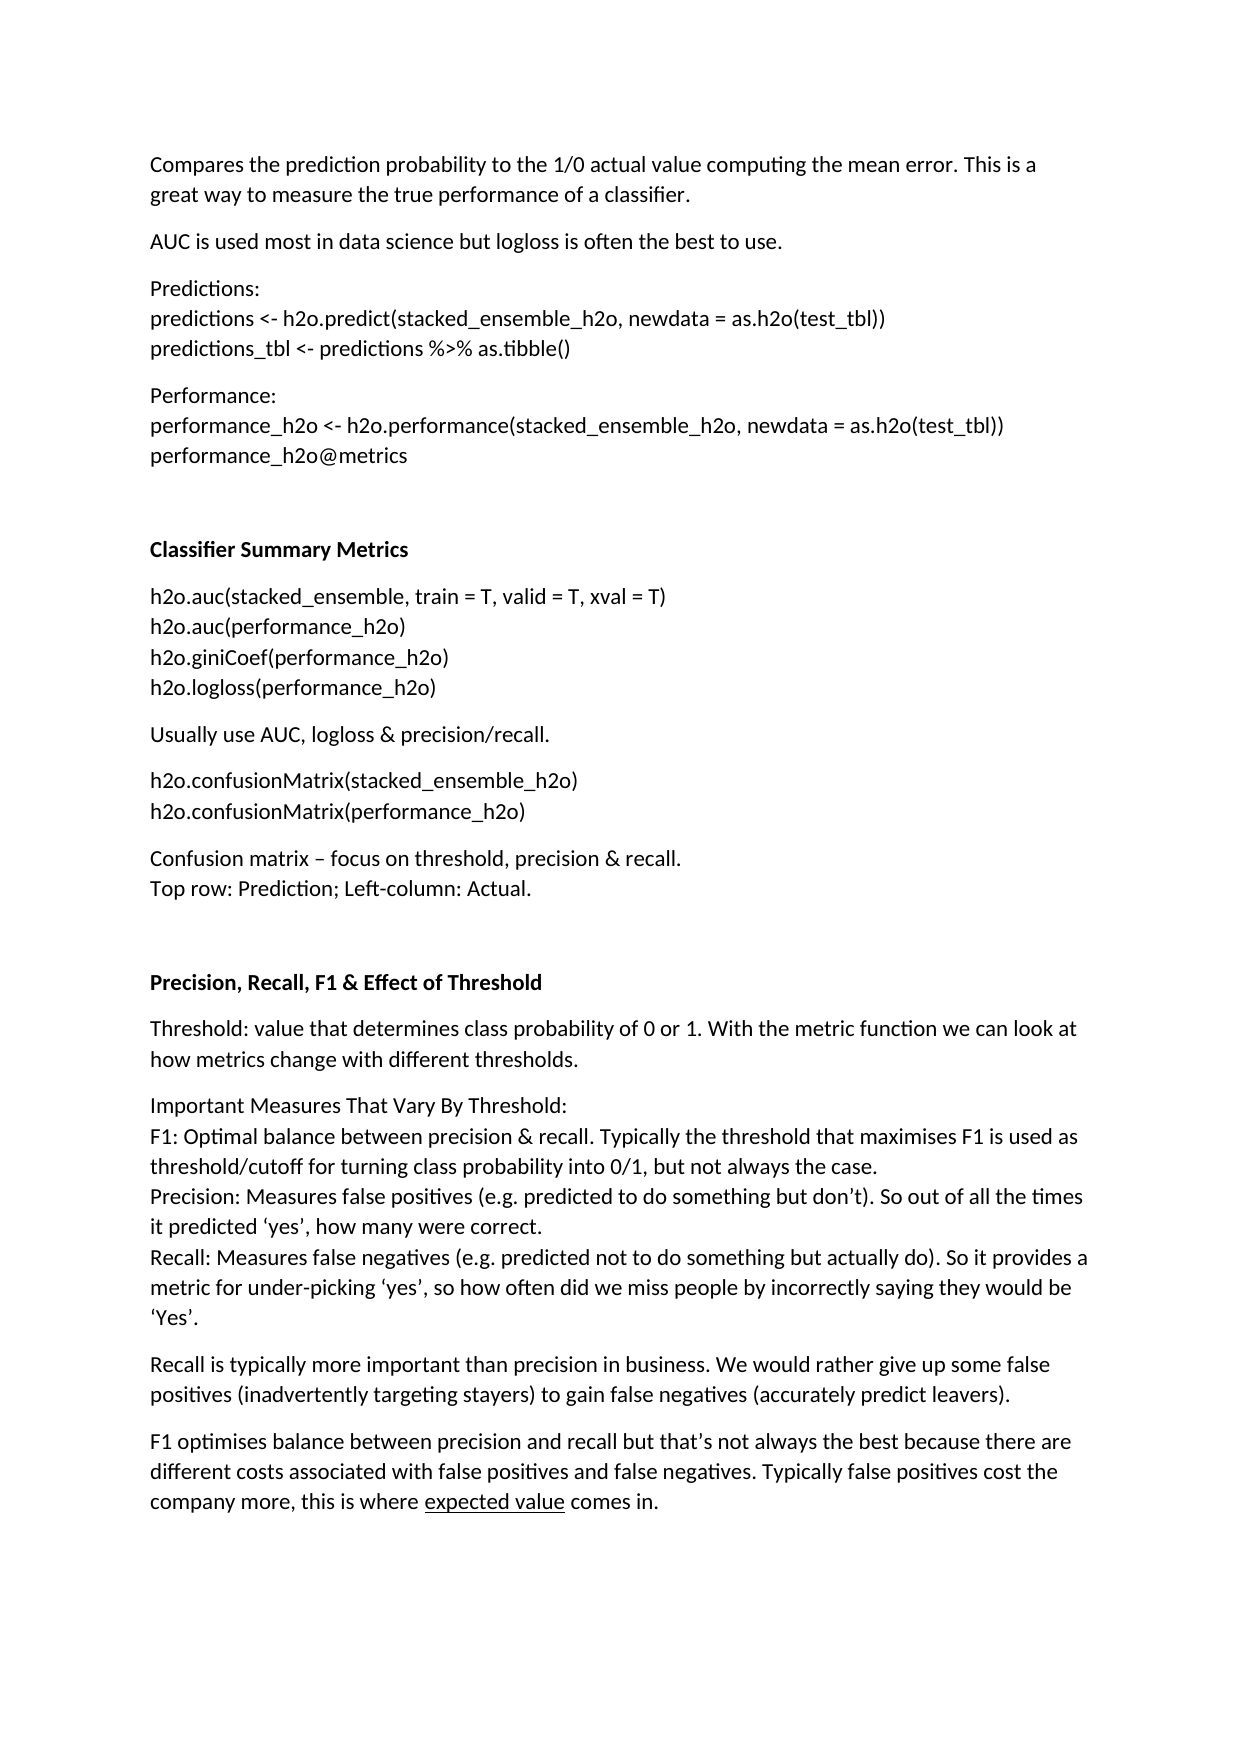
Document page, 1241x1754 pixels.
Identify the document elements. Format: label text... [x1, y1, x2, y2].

text Predictions: predictions <- h2o.predict(stacked_ensemble_h2o, newdata = as.h2o(test_tbl)) predictions_tbl <- predictions %>% as.tibble() [150, 274, 1090, 362]
text Classifier Summary Metrics [150, 535, 1090, 563]
text Performance: performance_h2o <- h2o.performance(stacked_ensemble_h2o, newdata = as.h2o(test_tbl)) performance_h2o@metrics [150, 381, 1090, 470]
text h2o.confusionMatrix(stacked_ensemble_h2o) h2o.confusionMatrix(performance_h2o) [150, 767, 1090, 825]
text F1 optimises balance between precision and recall but that’s not always the best because there are different costs associated with false positives and false negatives. Typically false positives cost the company more, this is where expected value comes in. [150, 1427, 1090, 1516]
text Precision, Recall, F1 & Effect of Threshold [150, 968, 1090, 996]
text Threshold: value that determines class probability of 0 or 1. With the metric function we can look at how metrics change with different thresholds. [150, 1014, 1090, 1073]
text h2o.auc(stacked_ensemble, train = T, valid = T, xval = T) h2o.auc(performance_h2o) h2o.giniCoef(performance_h2o) h2o.logloss(performance_h2o) [150, 582, 1090, 701]
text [150, 150, 1090, 208]
text AUC is used most in data science but logloss is often the best to use. [150, 227, 1090, 255]
text Usually use AUC, logloss & precision/recall. [150, 720, 1090, 748]
text Important Measures That Vary By Threshold: F1: Optimal balance between precision & recall. Typically the threshold that maximises F1 is used as threshold/cutoff for turning class probability into 0/1, but not always the case. Precision: Measures false positives (e.g. predicted to do something but don’t). So out of all the times it predicted ‘yes’, how many were correct. Recall: Measures false negatives (e.g. predicted not to do something but actually do). So it provides a metric for under-picking ‘yes’, so how often did we miss people by incorrectly saying they would be ‘Yes’. [150, 1092, 1090, 1331]
text Confusion matrix – focus on threshold, precision & recall. Top row: Prediction; Left-column: Actual. [150, 844, 1090, 902]
text Recall is typically more important than precision in business. We would rather give up some false positives (inadvertently targeting stayers) to gain false negatives (accurately predict leavers). [150, 1350, 1090, 1408]
